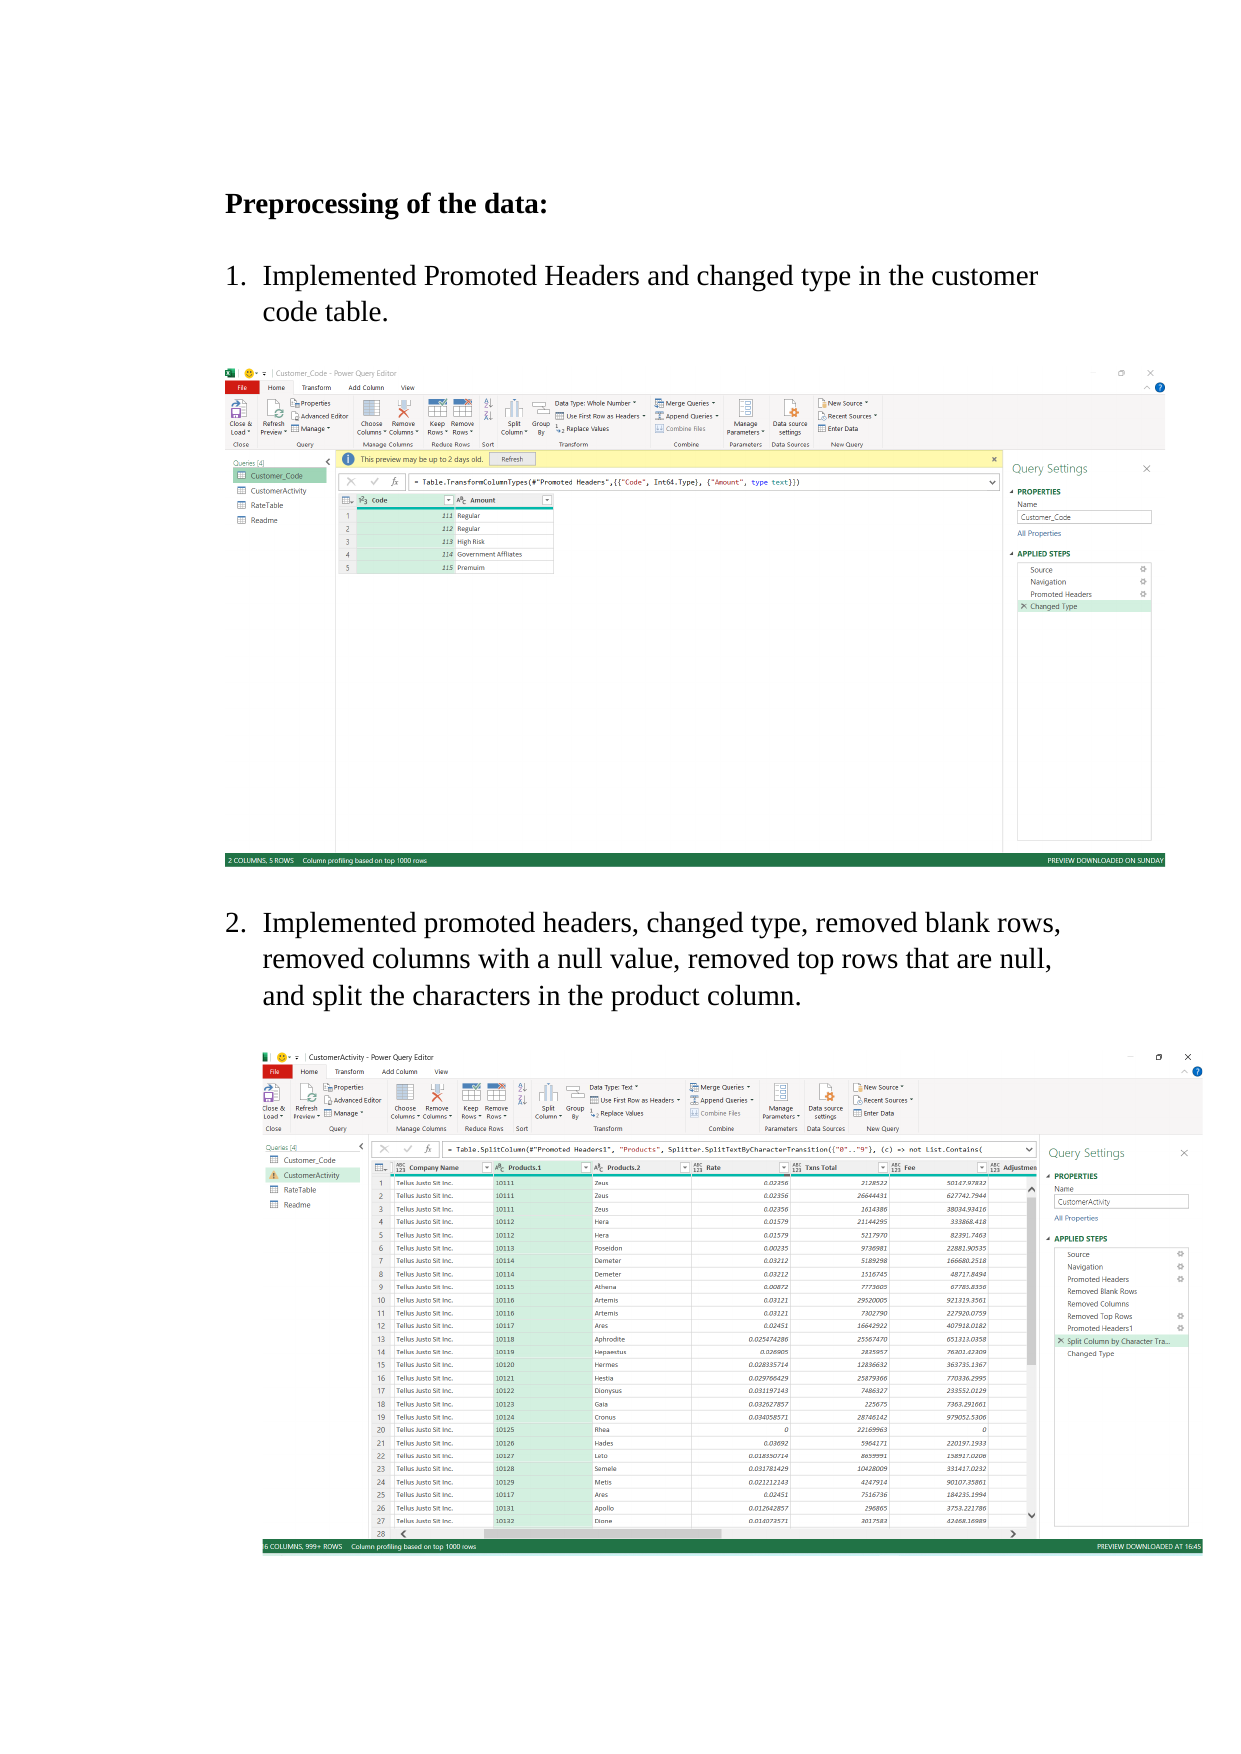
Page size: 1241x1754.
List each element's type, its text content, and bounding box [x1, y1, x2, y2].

list Implemented Promoted Headers and changed type in the customer code table. [225, 258, 1090, 328]
picture [262, 1050, 1203, 1556]
picture [225, 366, 1166, 867]
list Implemented promoted headers, changed type, removed blank rows, removed columns with a null value, removed top rows that are null, and split the characters in the product column. [225, 906, 1090, 1011]
list Preprocessing of the data: [225, 186, 1090, 220]
